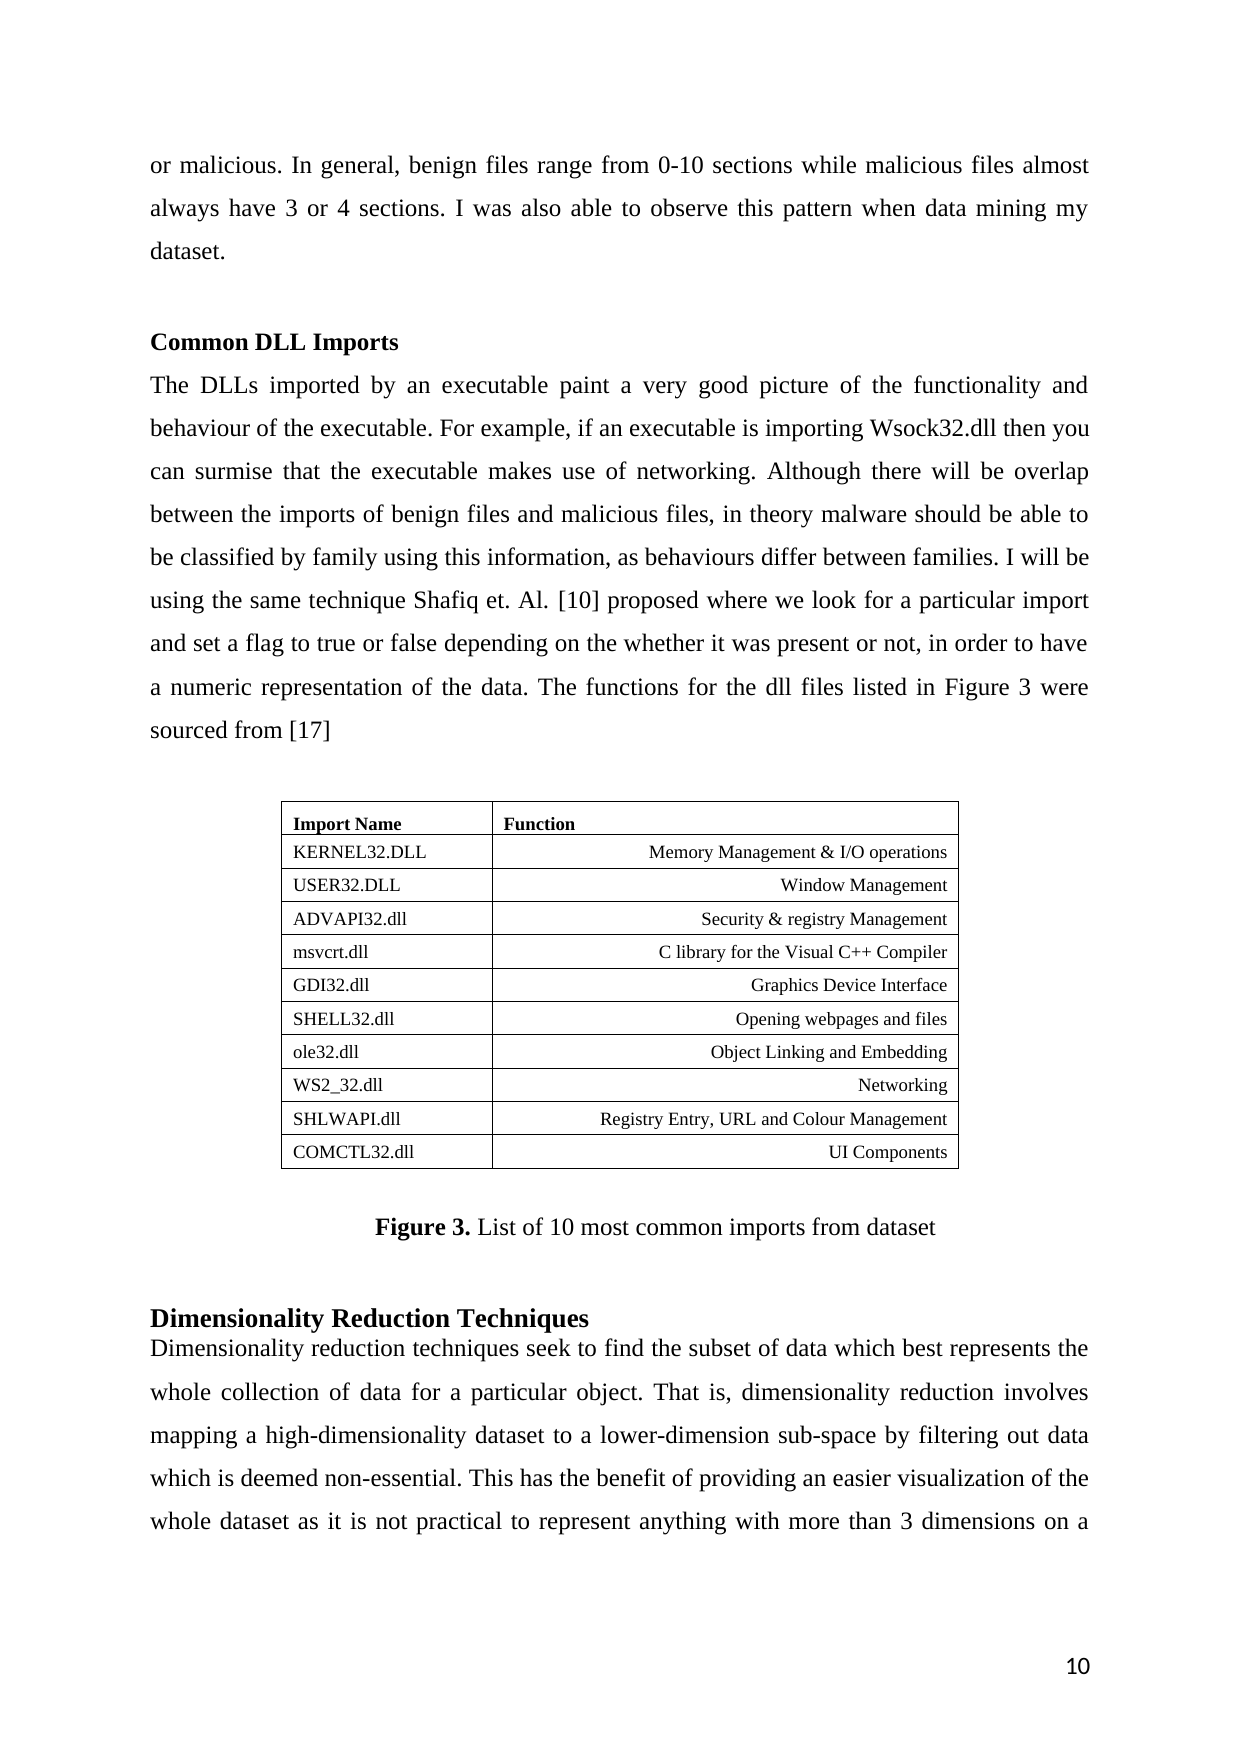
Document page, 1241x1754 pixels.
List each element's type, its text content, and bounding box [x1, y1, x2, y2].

table_cell WS2_32.dll [282, 1069, 492, 1101]
table_cell Object Linking and Embedding [493, 1035, 958, 1068]
table_cell Memory Management & I/O operations [493, 835, 958, 868]
subtitle Dimensionality Reduction Techniques [150, 1302, 1090, 1333]
table_cell Window Management [493, 869, 958, 901]
table_cell SHLWAPI.dll [282, 1102, 492, 1134]
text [150, 150, 1090, 265]
table_cell msvcrt.dll [282, 935, 492, 968]
table_cell USER32.DLL [282, 869, 492, 901]
table_cell ADVAPI32.dll [282, 902, 492, 934]
text The DLLs imported by an executable paint a very good picture of the functionality and behaviour of the executable. For example, if an executable is importing Wsock32.dll then you can surmise that the executable makes use of networking. Although there will be overlap between the imports of benign files and malicious files, in theory malware should be able to be classified by family using this information, as behaviours differ between families. I will be using the same technique Shafiq et. Al. [10] proposed where we look for a particular import and set a flag to true or false depending on the whether it was present or not, in order to have a numeric representation of the data. The functions for the dll files listed in Figure 3 were sourced from [17] [150, 370, 1090, 743]
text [150, 1333, 1090, 1535]
table_cell Opening webpages and files [493, 1002, 958, 1034]
subtitle Common DLL Imports [150, 327, 1090, 355]
table_cell ole32.dll [282, 1035, 492, 1068]
table_cell Security & registry Management [493, 902, 958, 934]
table_cell Networking [493, 1069, 958, 1101]
text Figure 3. List of 10 most common imports from dataset [375, 1212, 1090, 1241]
table_header Import Name [282, 802, 492, 834]
table_cell C library for the Visual C++ Compiler [493, 935, 958, 968]
table_cell Registry Entry, URL and Colour Management [493, 1102, 958, 1134]
table_cell GDI32.dll [282, 969, 492, 1001]
table_cell UI Components [493, 1135, 958, 1168]
table_cell COMCTL32.dll [282, 1135, 492, 1168]
table_cell Graphics Device Interface [493, 969, 958, 1001]
table_cell SHELL32.dll [282, 1002, 492, 1034]
table_cell KERNEL32.DLL [282, 835, 492, 868]
table_header Function [493, 802, 958, 834]
